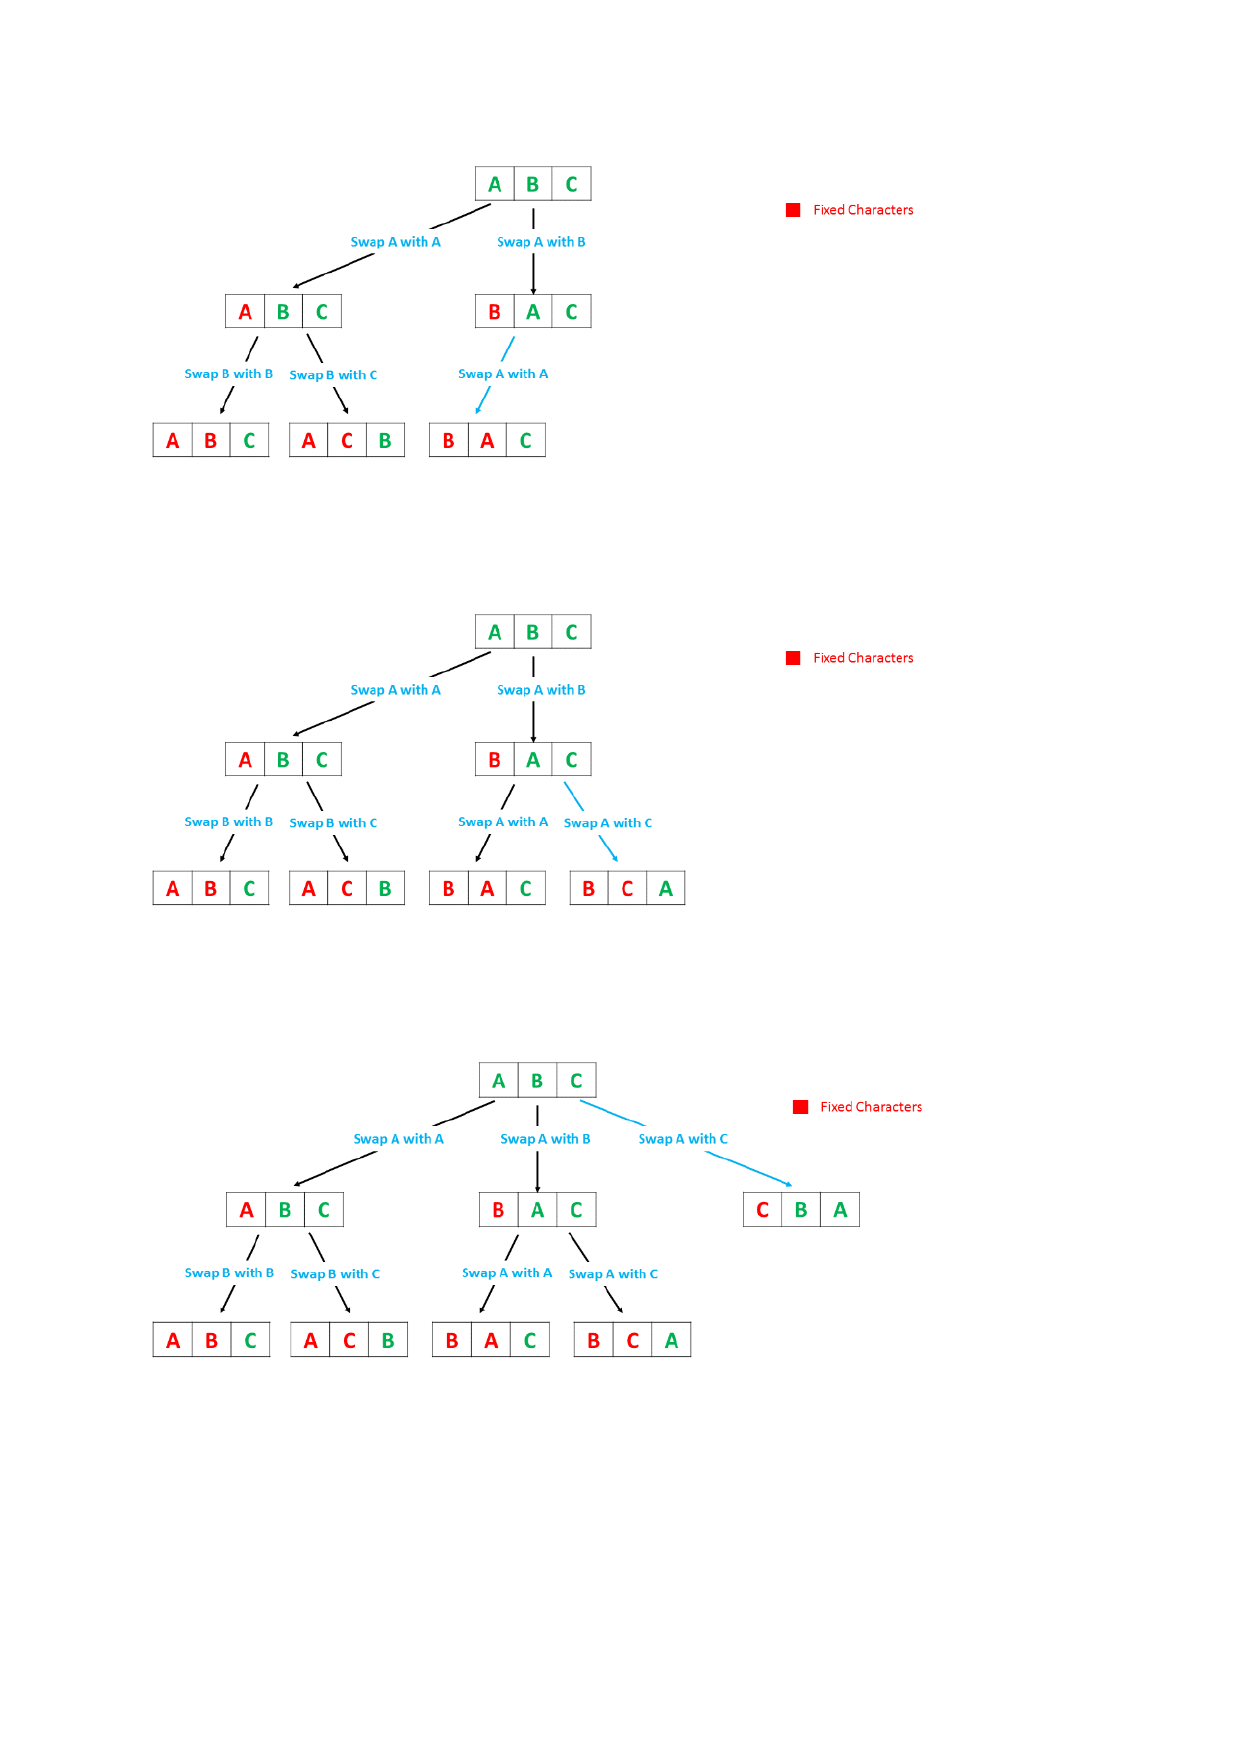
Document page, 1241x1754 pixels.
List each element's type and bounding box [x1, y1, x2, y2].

picture [150, 150, 957, 1500]
